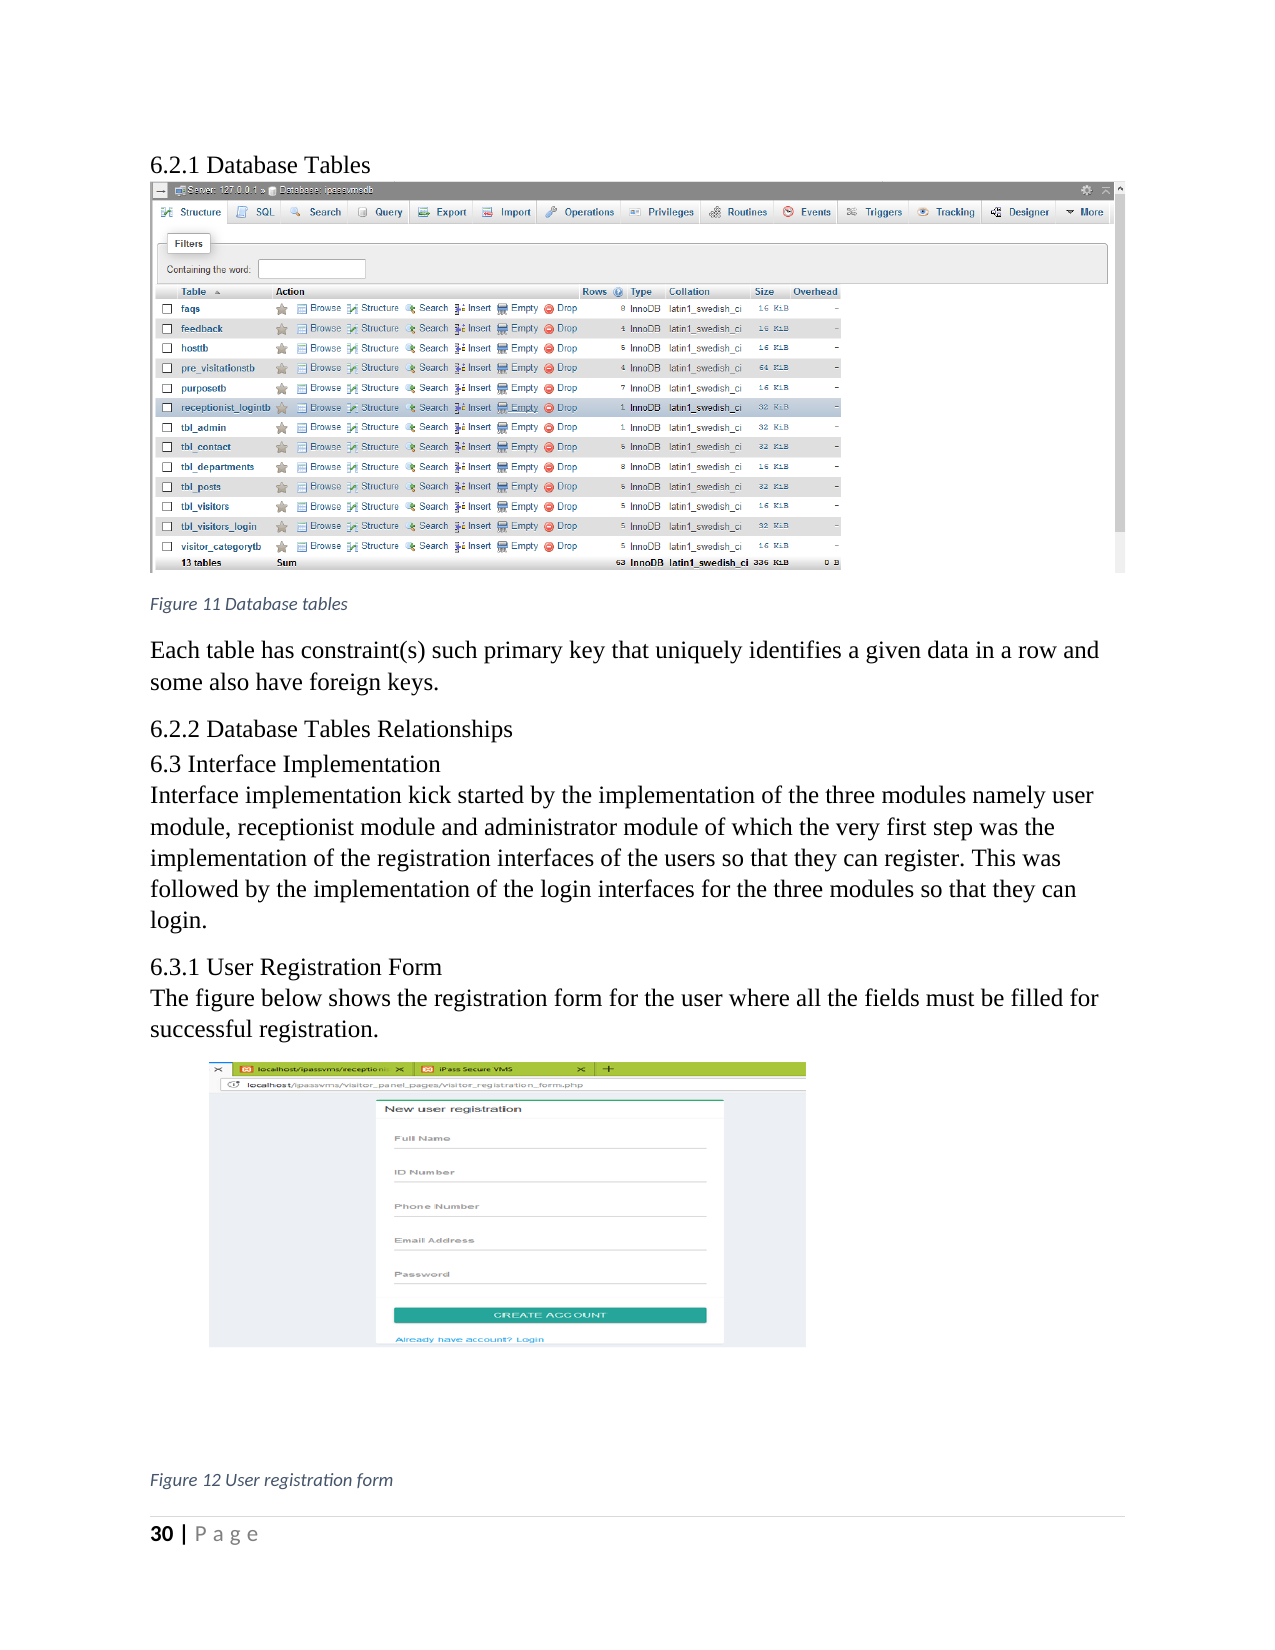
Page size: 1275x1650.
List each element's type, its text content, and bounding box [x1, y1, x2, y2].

text Interface implementation kick started by the implementation of the three modules namely user module, receptionist module and administrator module of which the very first step was the implementation of the registration interfaces of the users so that they can register. This was followed by the implementation of the login interfaces for the three modules so that they can login. [150, 781, 1125, 933]
text Figure 12 User registration form [150, 1468, 1125, 1491]
subtitle 6.3.1 User Registration Form [150, 952, 1125, 981]
text Each table has constraint(s) such primary key that uniquely identifies a given data in a row and some also have foreign keys. [150, 636, 1125, 695]
subtitle 6.2.1 Database Tables [150, 150, 1125, 179]
picture [150, 181, 1125, 573]
picture [150, 1062, 962, 1450]
subtitle 6.2.2 Database Tables Relationships [150, 714, 1125, 743]
text Figure 11 Database tables [150, 592, 1125, 615]
subtitle 6.3 Interface Implementation [150, 749, 1125, 778]
text The figure below shows the registration form for the user where all the fields must be filled for successful registration. [150, 983, 1125, 1043]
